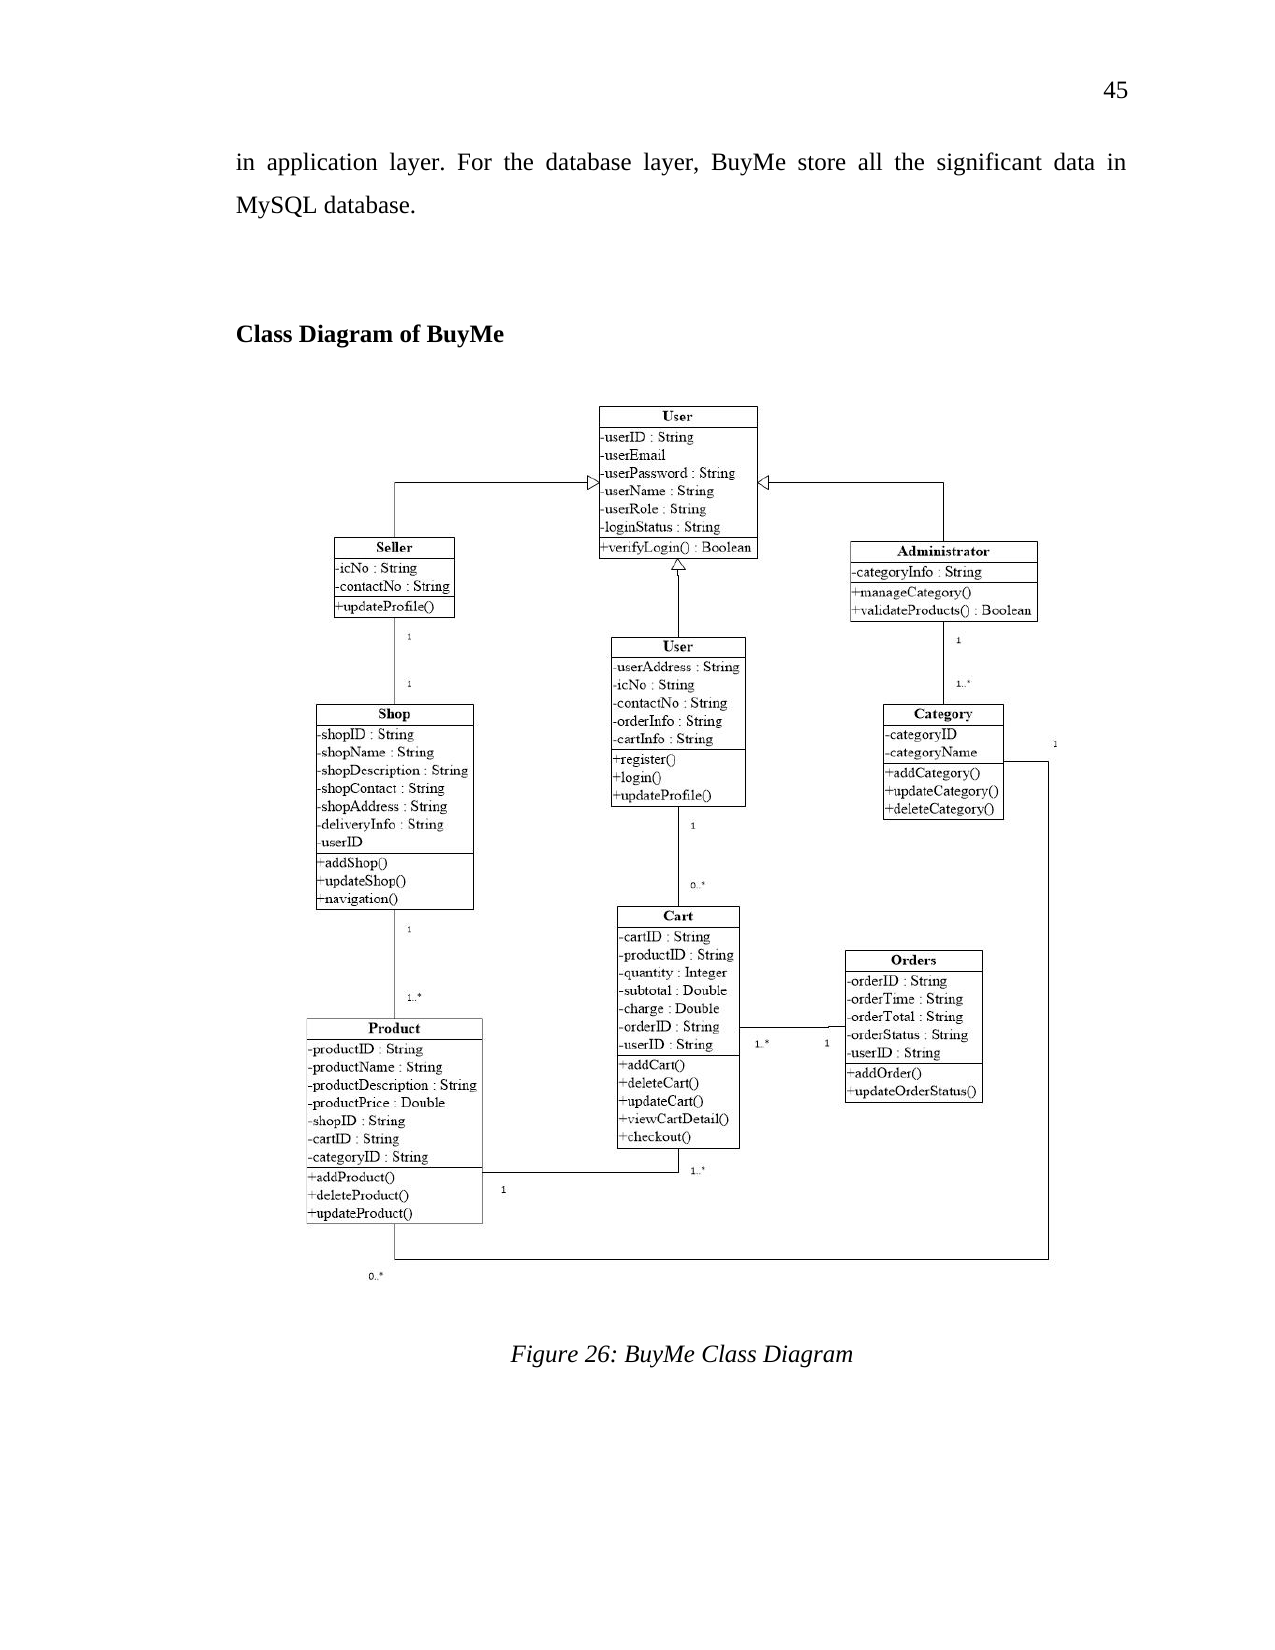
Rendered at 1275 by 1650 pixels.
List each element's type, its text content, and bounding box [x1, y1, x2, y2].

text Class Diagram of BuyMe [236, 319, 1128, 348]
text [236, 147, 1128, 219]
picture [306, 405, 1057, 1282]
